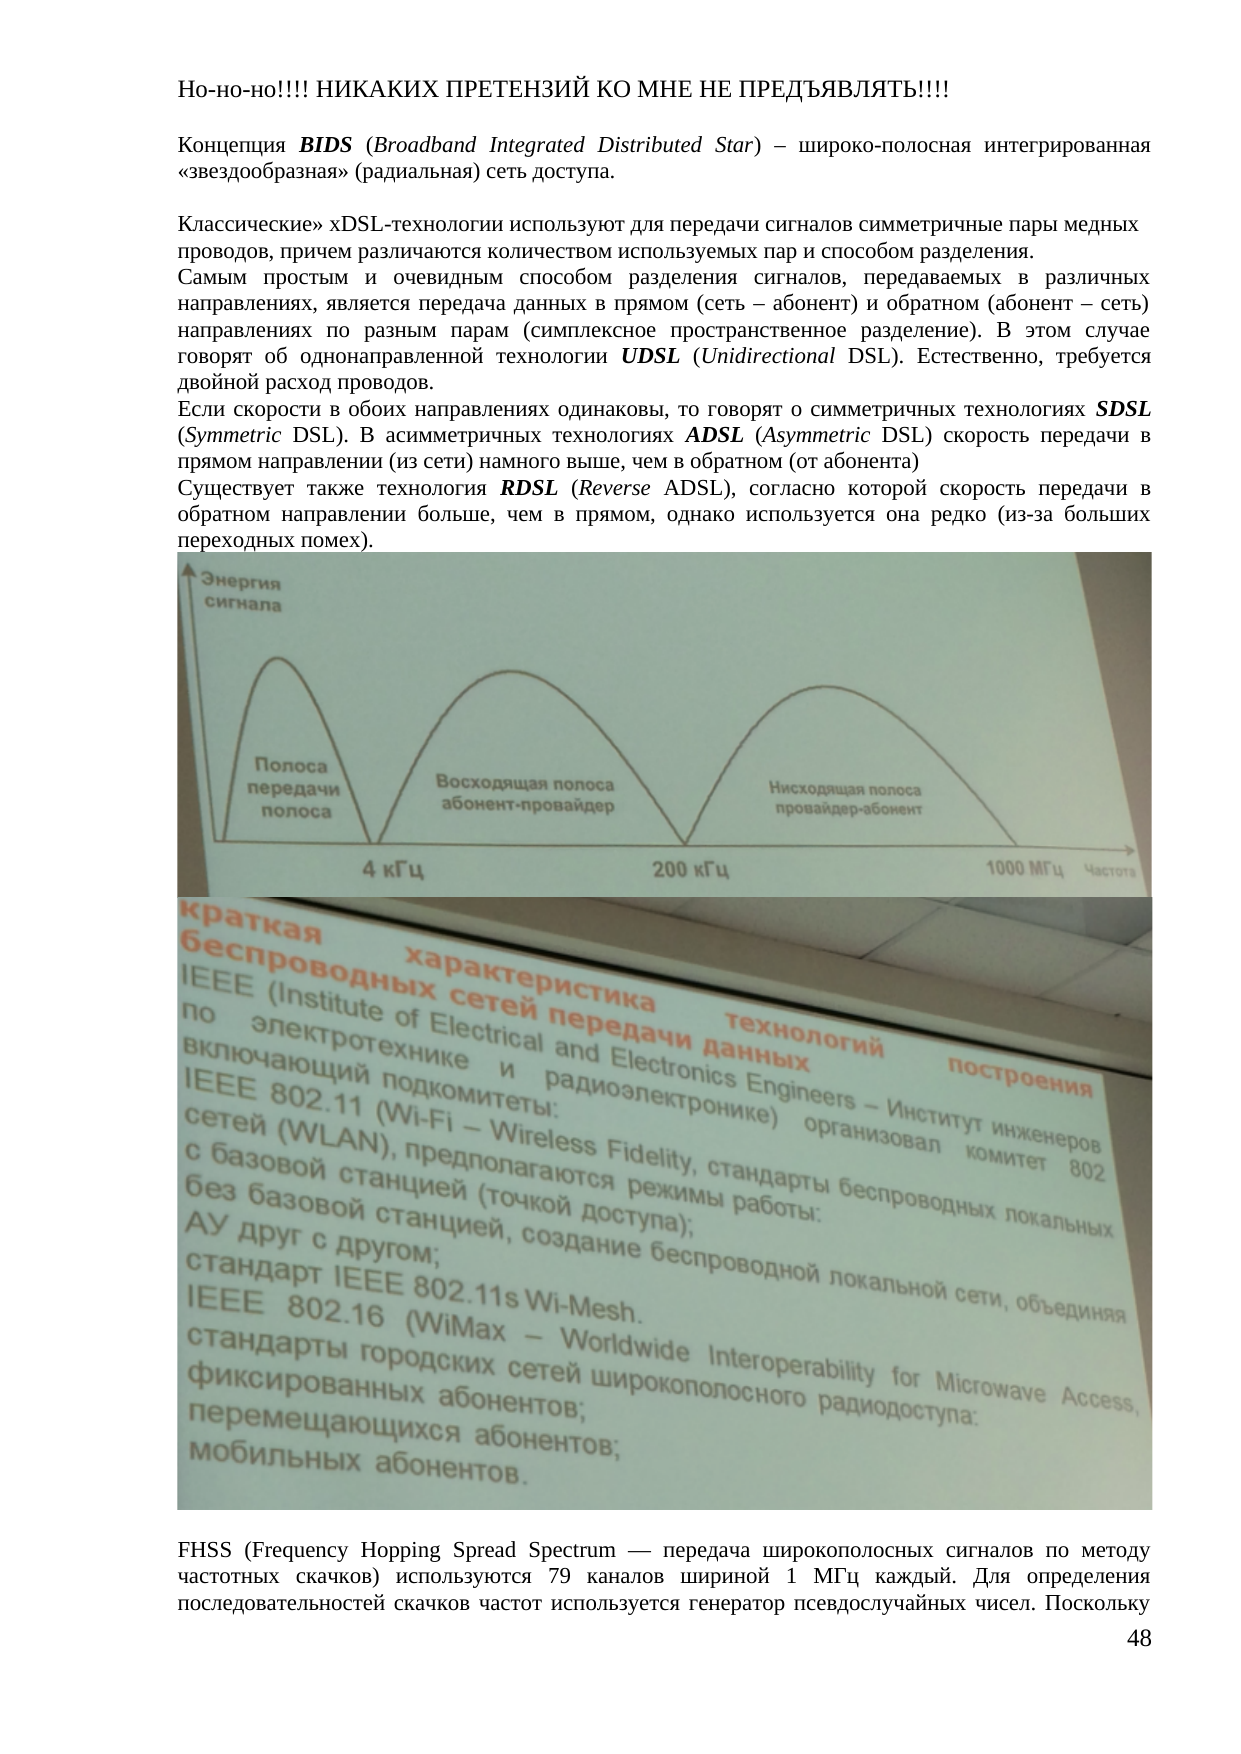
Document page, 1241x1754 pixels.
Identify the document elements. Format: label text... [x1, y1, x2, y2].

text Самым простым и очевидным способом разделения сигналов, передаваемых в различных направлениях, является передача данных в прямом (сеть – абонент) и обратном (абонент – сеть) направлениях по разным парам (симплексное пространственное разделение). В этом случае говорят об однонаправленной технологии UDSL (Unidirectional DSL). Естественно, требуется двойной расход проводов. [177, 263, 1152, 395]
text Если скорости в обоих направлениях одинаковы, то говорят о симметричных технологиях SDSL (Symmetric DSL). В асимметричных технологиях ADSL (Asymmetric DSL) скорость передачи в прямом направлении (из сети) намного выше, чем в обратном (от абонента) [177, 395, 1152, 474]
text Классические» xDSL-технологии используют для передачи сигналов симметричные пары медных проводов, причем различаются количеством используемых пар и способом разделения. [177, 210, 1152, 263]
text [177, 1536, 1152, 1615]
text Существует также технология RDSL (Reverse ADSL), согласно которой скорость передачи в обратном направлении больше, чем в прямом, однако используется она редко (из-за больших переходных помех). [177, 474, 1152, 552]
text Концепция BIDS (Broadband Integrated Distributed Star) – широко-полосная интегрированная «звездообразная» (радиальная) сеть доступа. [177, 131, 1152, 184]
picture [177, 552, 1153, 1510]
